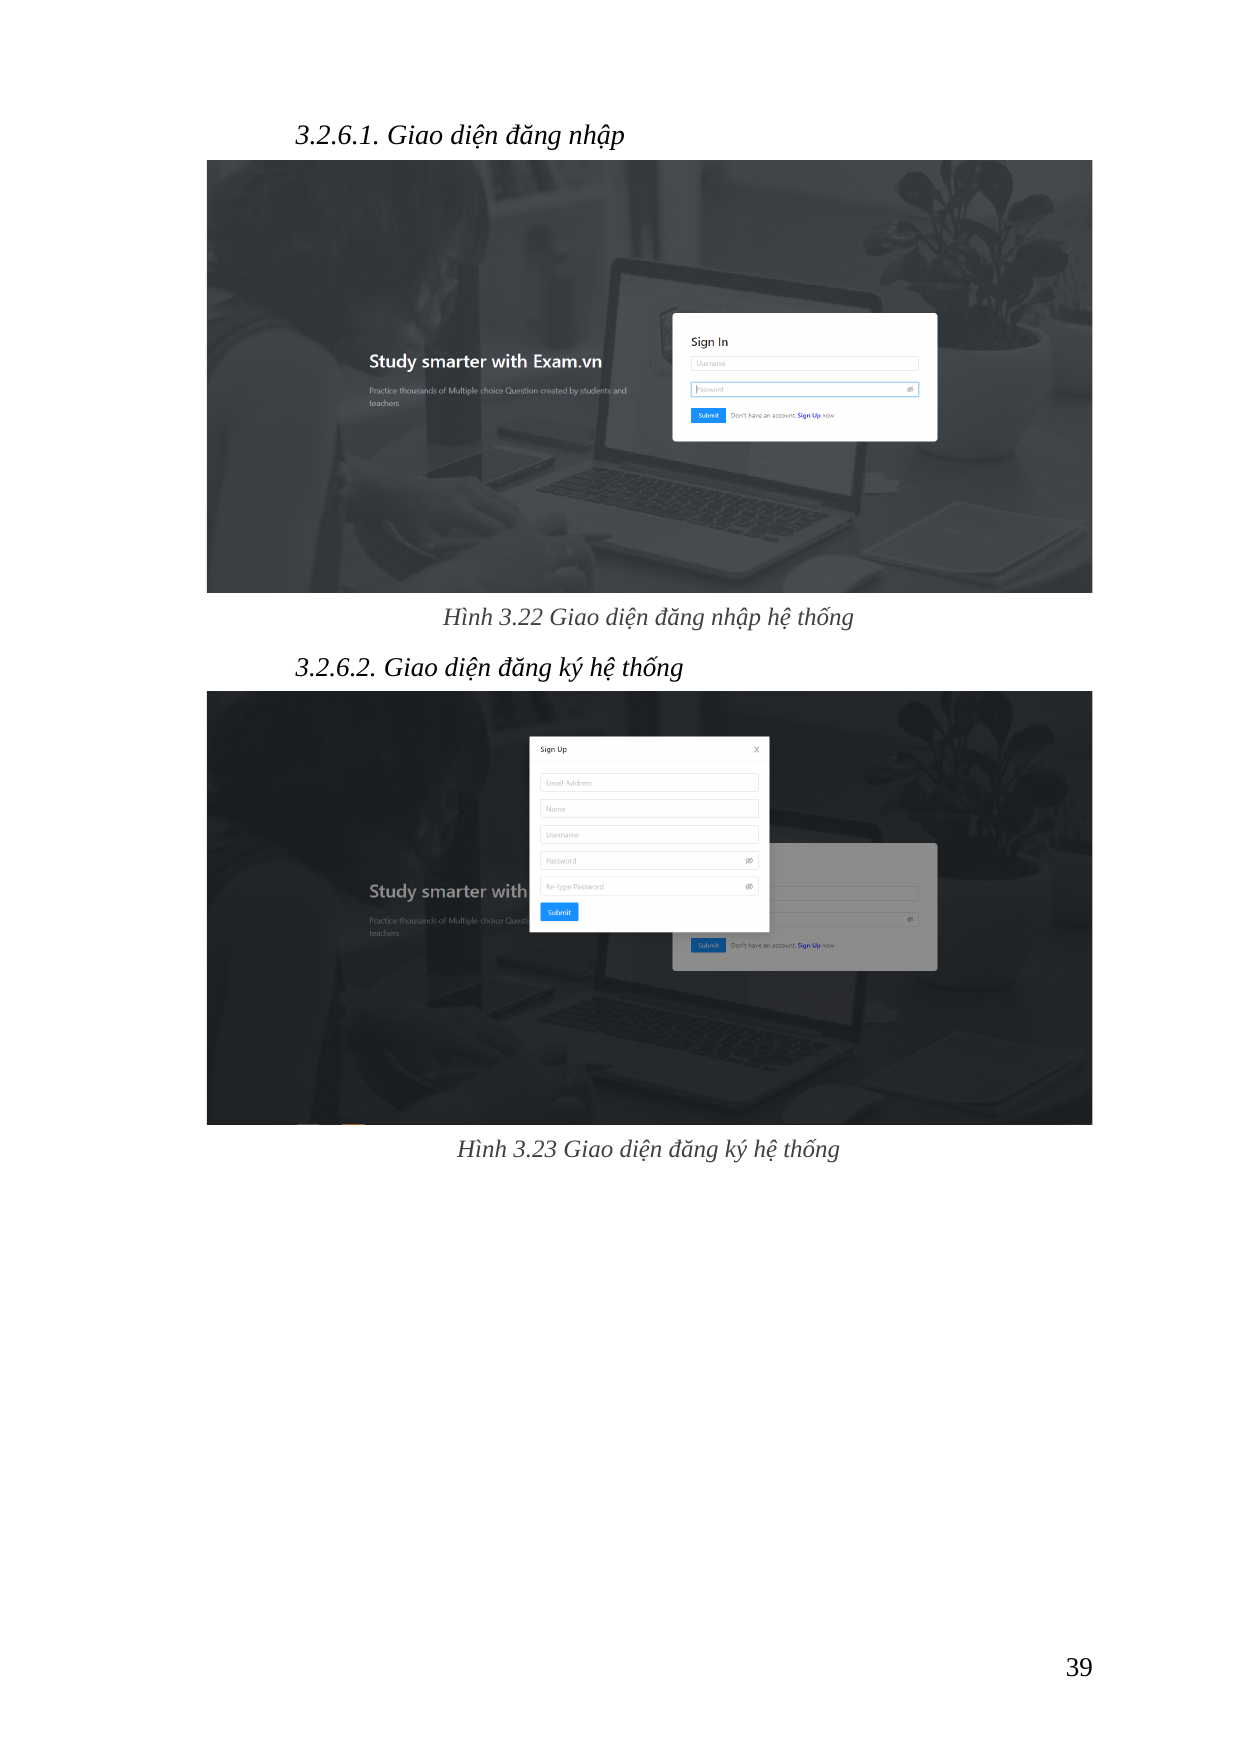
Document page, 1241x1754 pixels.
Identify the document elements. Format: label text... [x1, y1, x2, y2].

subtitle Giao diện đăng nhập [207, 118, 1092, 151]
subtitle Giao diện đăng ký hệ thống [207, 651, 1092, 682]
picture [206, 160, 1093, 593]
picture [206, 691, 1093, 1125]
